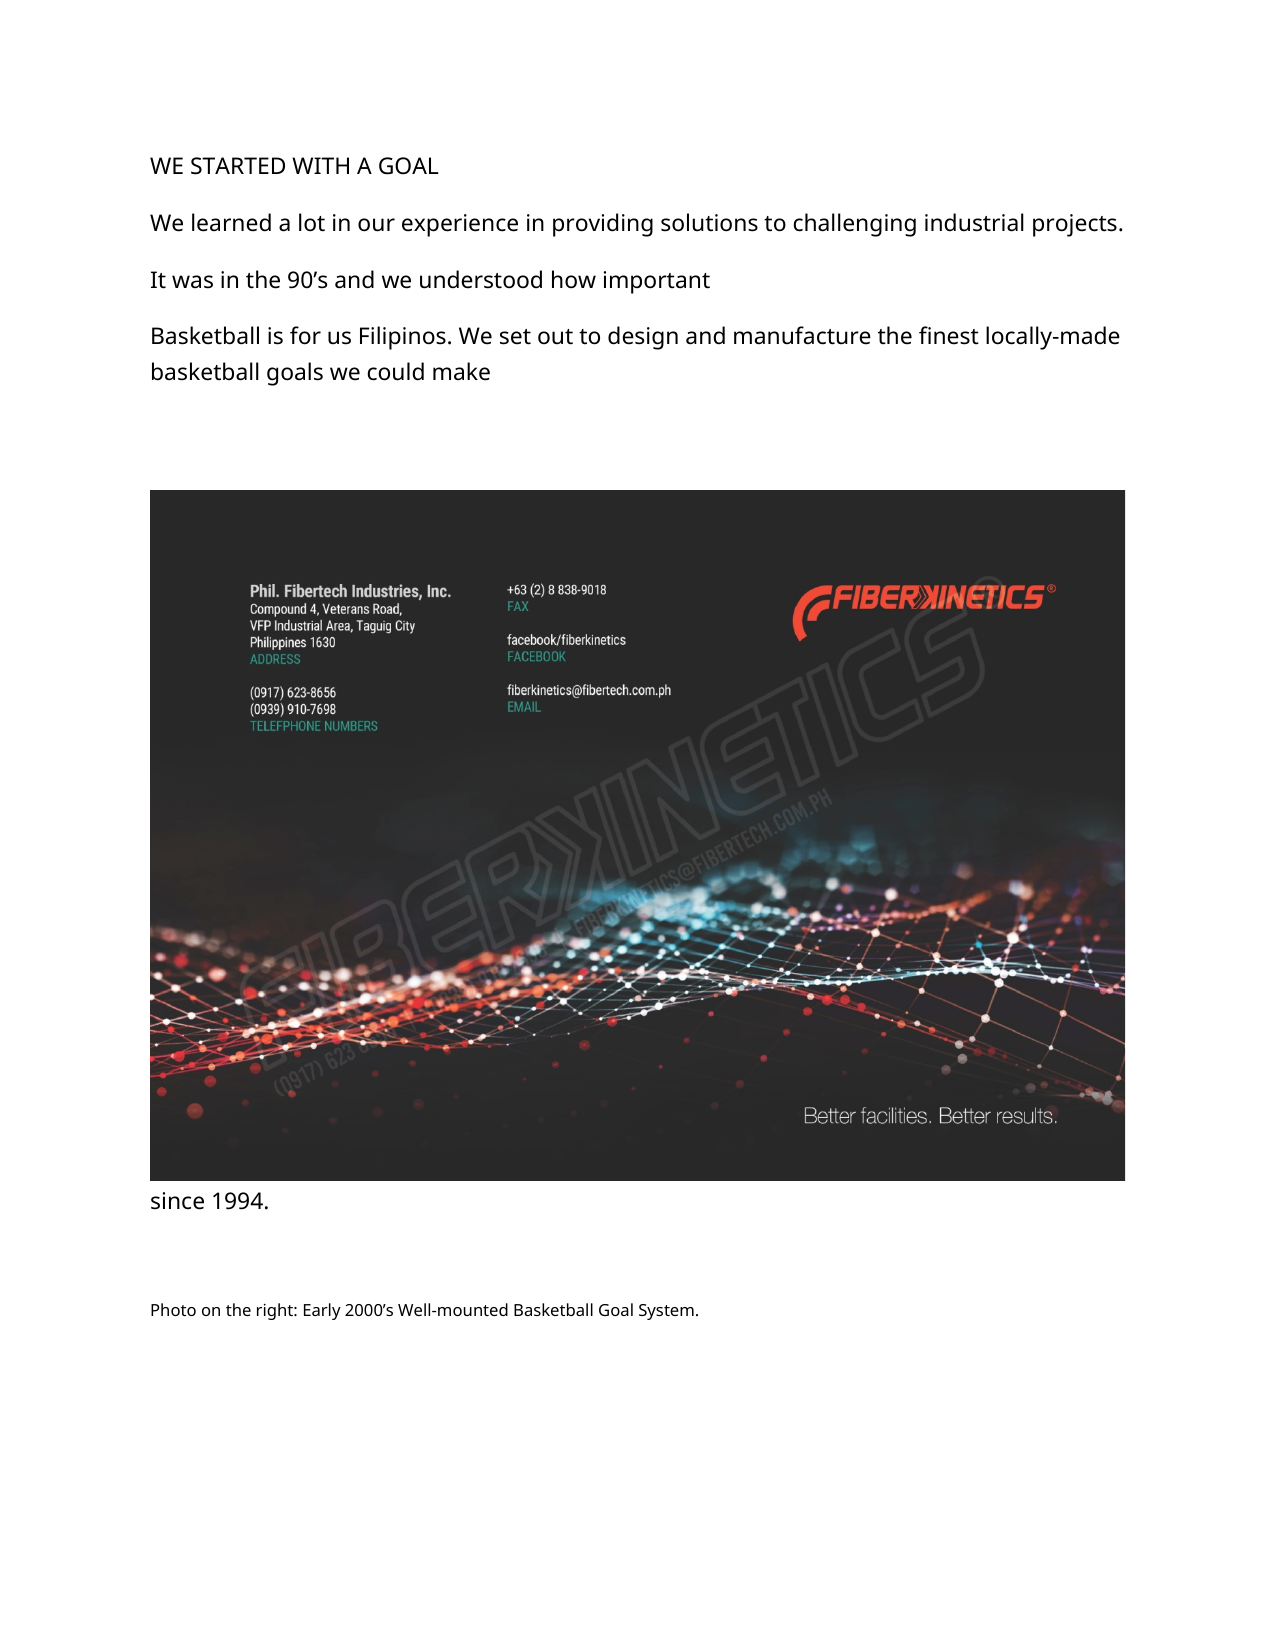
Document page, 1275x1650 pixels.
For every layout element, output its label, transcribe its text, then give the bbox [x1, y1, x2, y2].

text Basketball is for us Filipinos. We set out to design and manufacture the finest locally-made basketball goals we could make since 1994. [150, 1181, 1125, 1216]
picture [150, 490, 1125, 1181]
text Basketball is for us Filipinos. We set out to design and manufacture the finest locally-made basketball goals we could make since 1994. [150, 320, 1125, 490]
text We learned a lot in our experience in providing solutions to challenging industrial projects. [150, 207, 1125, 238]
text Photo on the right: Early 2000’s Well-mounted Basketball Goal System. [150, 1298, 1125, 1321]
text It was in the 90’s and we understood how important [150, 263, 1125, 295]
text WE STARTED WITH A GOAL [150, 150, 1125, 181]
